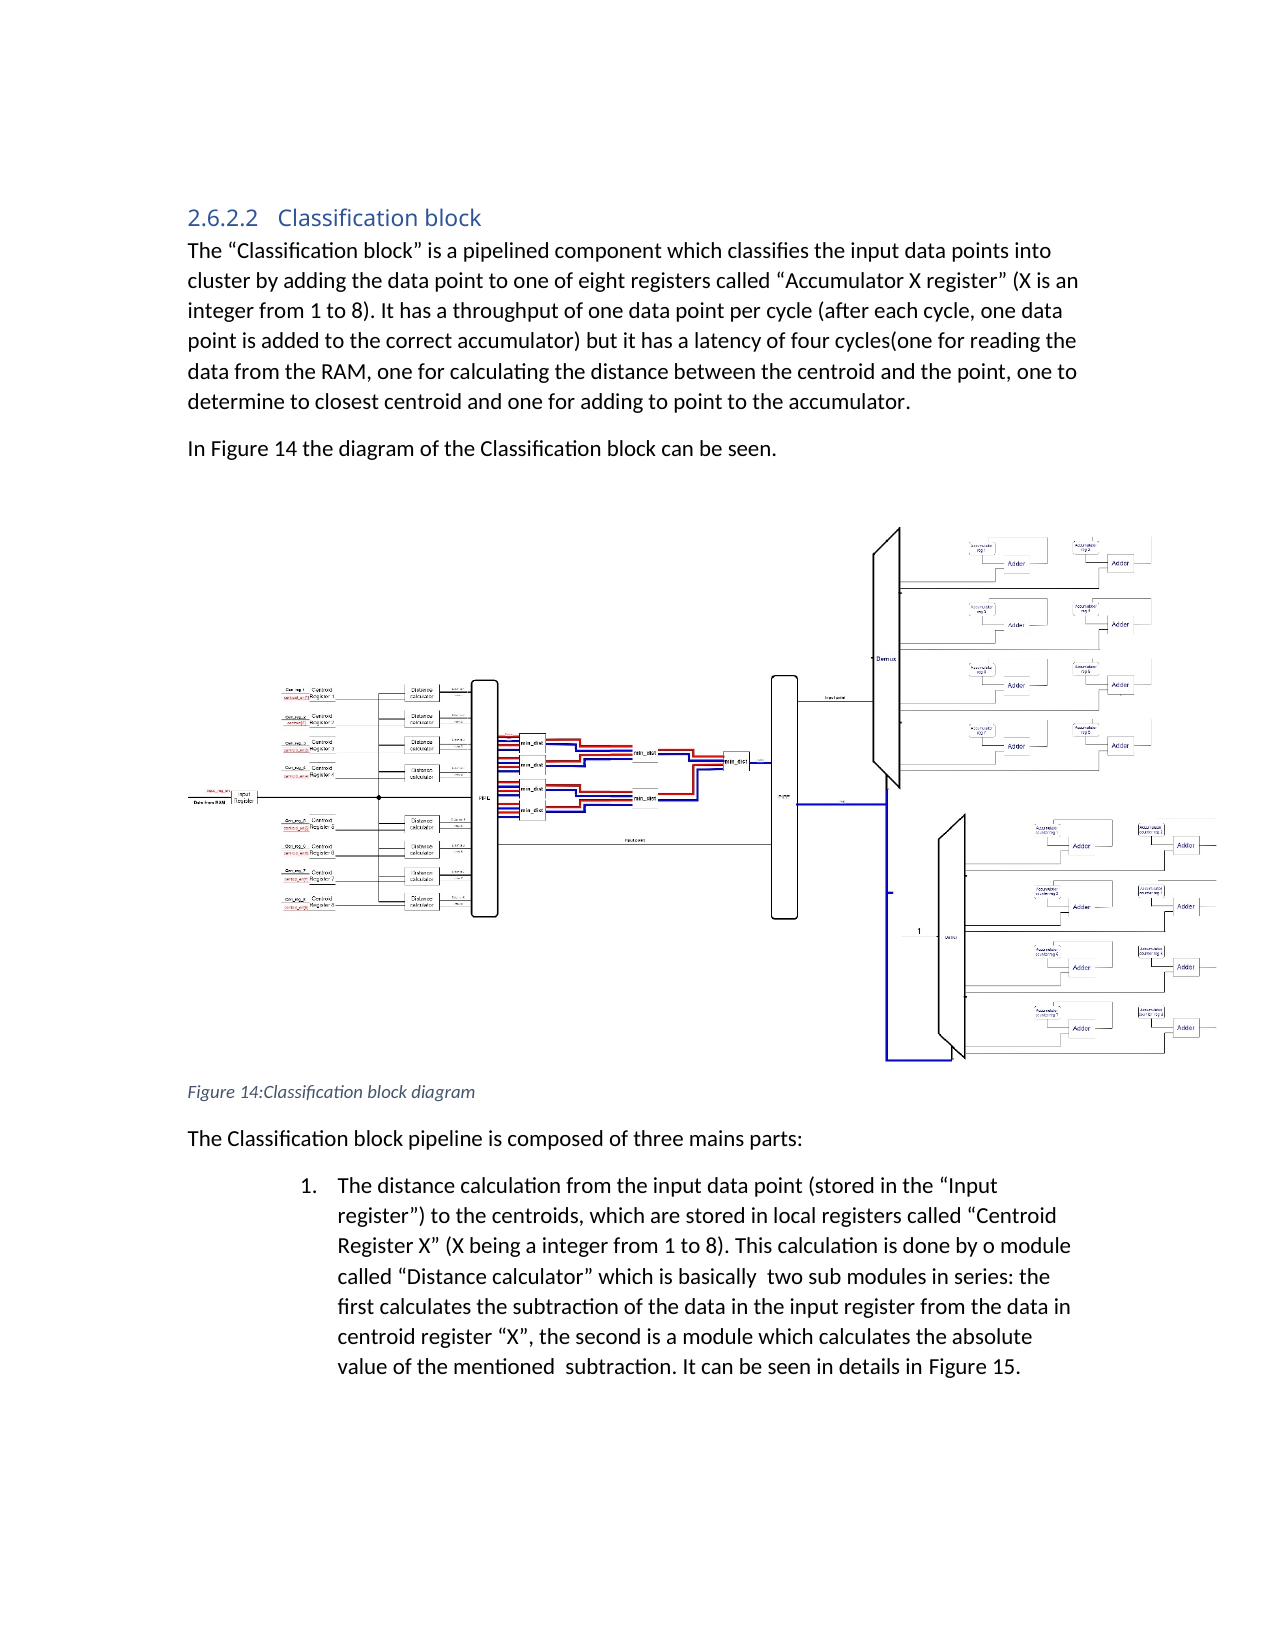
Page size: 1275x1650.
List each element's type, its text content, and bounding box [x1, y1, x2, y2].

text In Figure 14 the diagram of the Classification block can be seen. [187, 434, 1087, 462]
picture [187, 527, 1217, 1062]
subtitle Classification block [187, 202, 1087, 233]
text Figure :Classification block diagram [187, 1081, 1087, 1103]
text The “Classification block” is a pipelined component which classifies the input data points into cluster by adding the data point to one of eight registers called “Accumulator X register” (X is an integer from 1 to 8). It has a throughput of one data point per cycle (after each cycle, one data point is added to the correct accumulator) but it has a latency of four cycles(one for reading the data from the RAM, one for calculating the distance between the centroid and the point, one to determine to closest centroid and one for adding to point to the accumulator. [187, 236, 1087, 415]
text The Classification block pipeline is composed of three mains parts: [187, 1124, 1087, 1152]
list The distance calculation from the input data point (stored in the “Input register”) to the centroids, which are stored in local registers called “Centroid Register X” (X being a integer from 1 to 8). This calculation is done by o module called “Distance calculator” which is basically two sub modules in series: the first calculates the subtraction of the data in the input register from the data in centroid register “X”, the second is a module which calculates the absolute value of the mentioned subtraction. It can be seen in details in Figure 15. [300, 1171, 1087, 1381]
